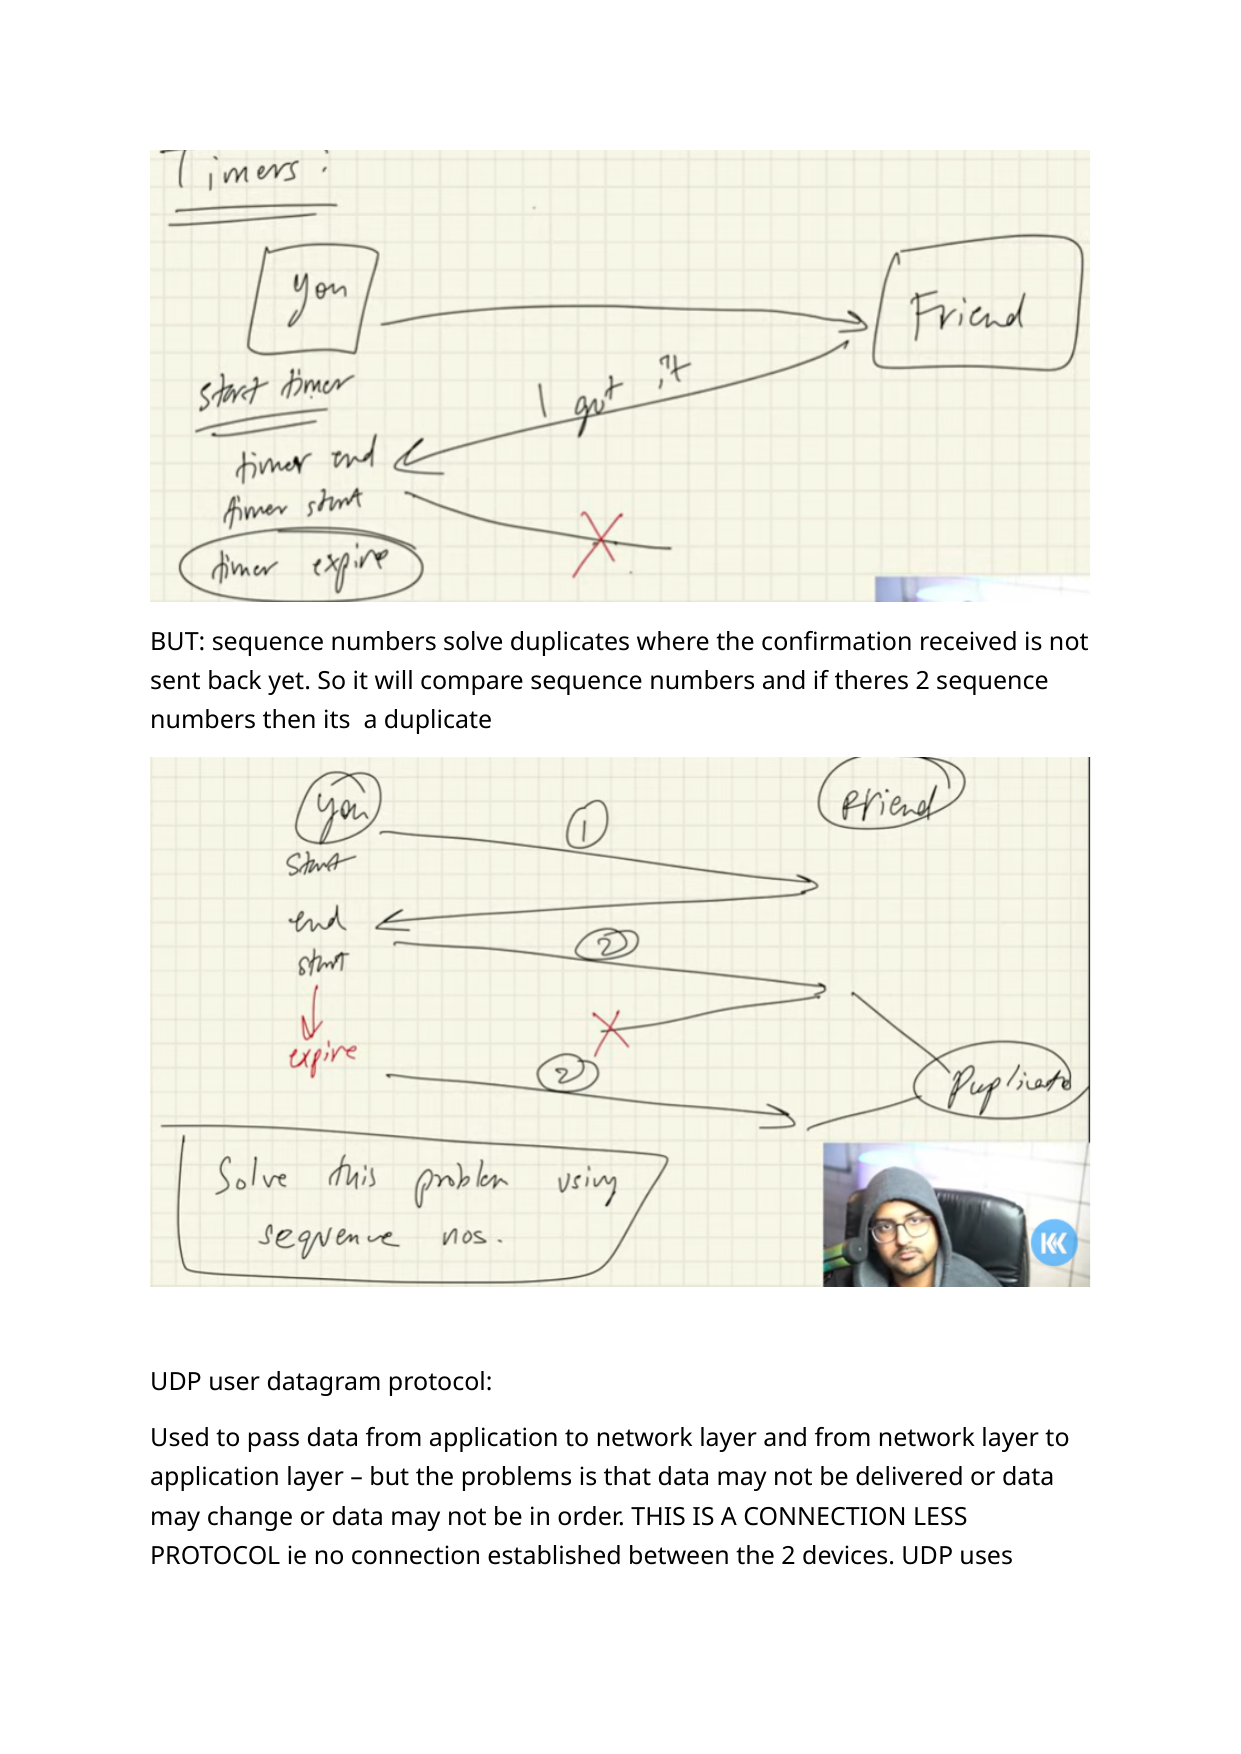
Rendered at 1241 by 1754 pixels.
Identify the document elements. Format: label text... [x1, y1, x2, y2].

picture [150, 757, 1091, 1287]
text BUT: sequence numbers solve duplicates where the confirmation received is not sent back yet. So it will compare sequence numbers and if theres 2 sequence numbers then its a duplicate [150, 623, 1090, 736]
text UDP user datagram protocol: [150, 1364, 1090, 1398]
picture [150, 150, 1091, 602]
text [150, 1420, 1090, 1571]
